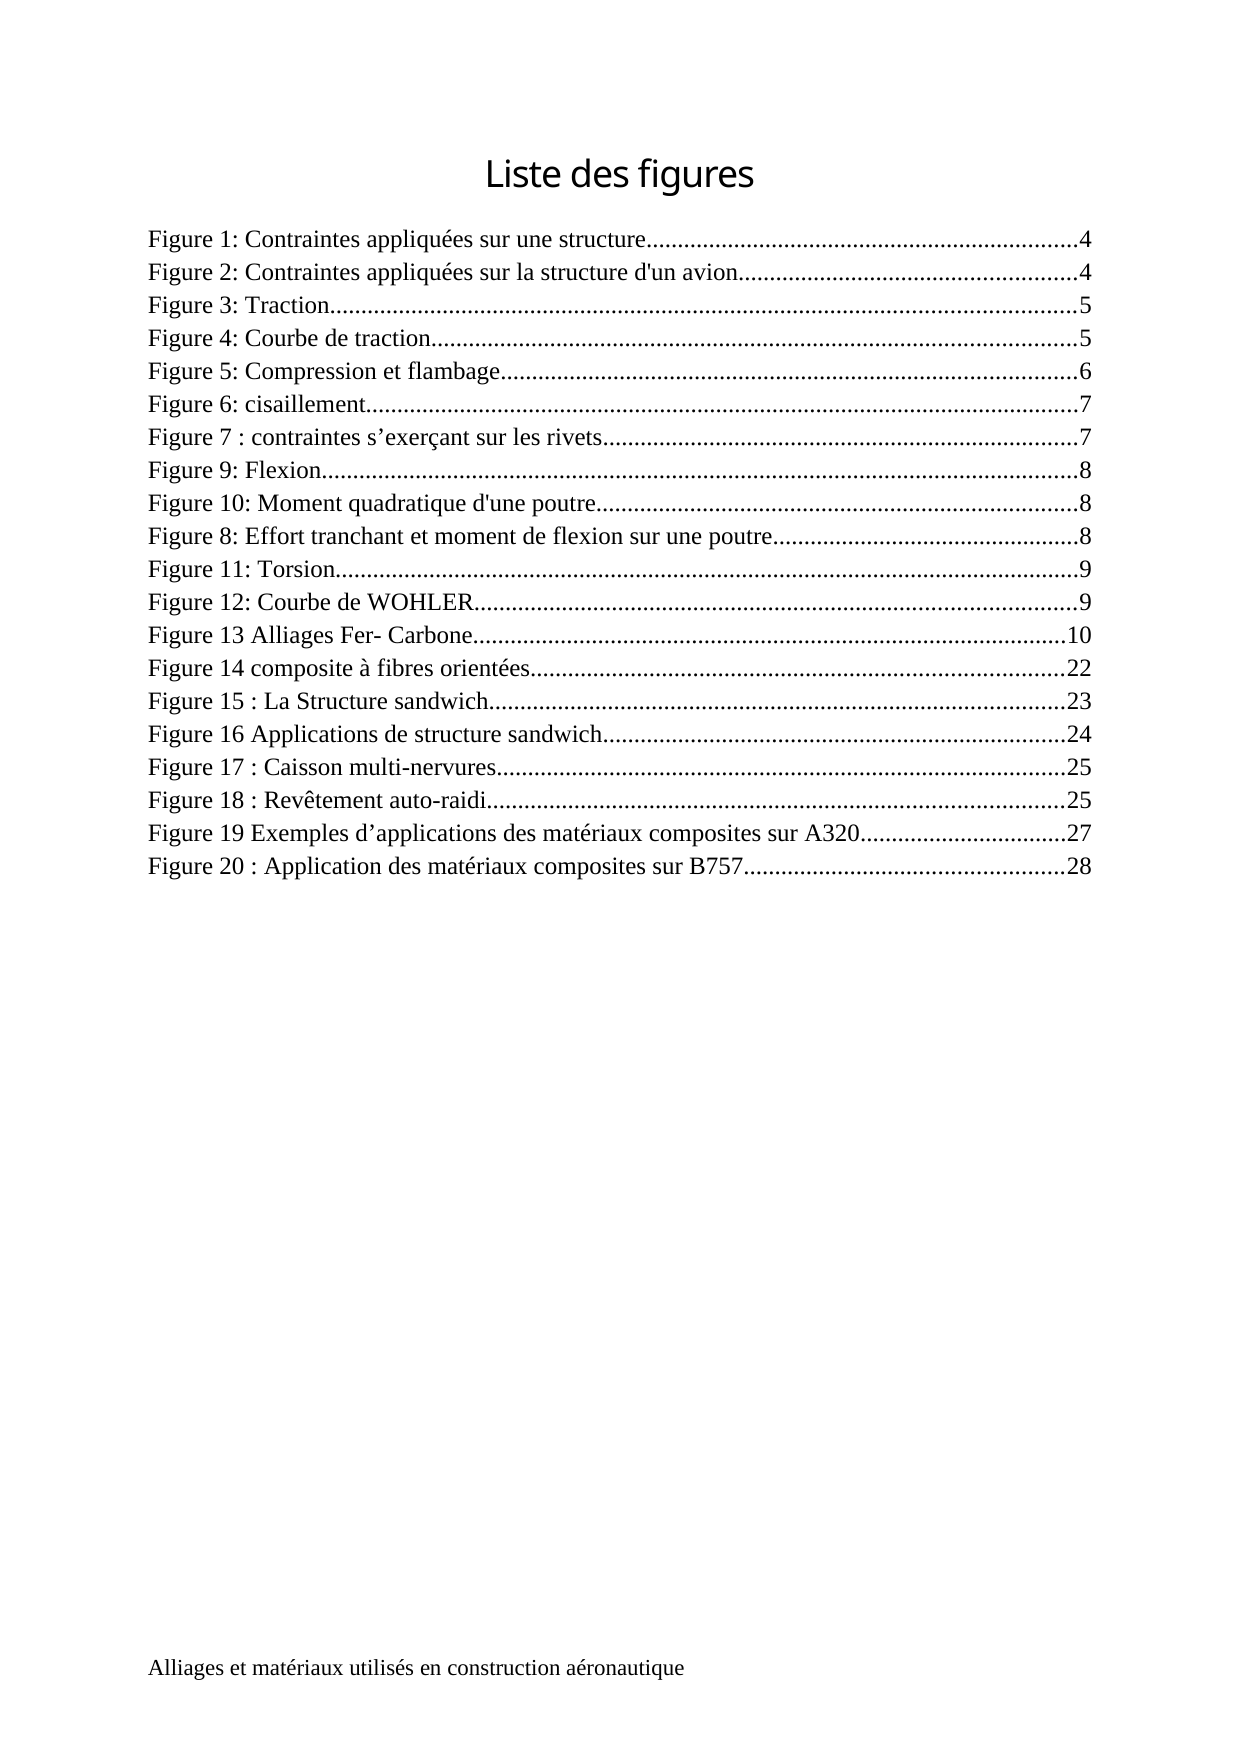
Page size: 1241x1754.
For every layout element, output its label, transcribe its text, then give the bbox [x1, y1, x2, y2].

title Liste des figures [148, 148, 1093, 199]
text Figure 13 Alliages Fer- Carbone 10 [148, 620, 1093, 649]
text Figure 1: Contraintes appliquées sur une structure 4 [148, 224, 1093, 252]
text Figure 14 composite à fibres orientées 22 [148, 653, 1093, 682]
text Figure 6: cisaillement 7 [148, 389, 1093, 417]
text Figure 8: Effort tranchant et moment de flexion sur une poutre 8 [148, 521, 1093, 549]
text Figure 12: Courbe de WOHLER 9 [148, 587, 1093, 616]
text Figure 9: Flexion 8 [148, 455, 1093, 483]
text Figure 16 Applications de structure sandwich 24 [148, 719, 1093, 748]
text Figure 20 : Application des matériaux composites sur B757 28 [148, 851, 1093, 880]
text Figure 19 Exemples d’applications des matériaux composites sur A320 27 [148, 818, 1093, 847]
text Figure 10: Moment quadratique d'une poutre 8 [148, 488, 1093, 517]
text Figure 18 : Revêtement auto-raidi 25 [148, 785, 1093, 814]
text Figure 3: Traction 5 [148, 290, 1093, 318]
text Figure 4: Courbe de traction 5 [148, 323, 1093, 351]
text Figure 5: Compression et flambage 6 [148, 356, 1093, 384]
text Figure 17 : Caisson multi-nervures 25 [148, 752, 1093, 781]
text Figure 7 : contraintes s’exerçant sur les rivets 7 [148, 422, 1093, 451]
text Figure 15 : La Structure sandwich 23 [148, 686, 1093, 715]
text Figure 2: Contraintes appliquées sur la structure d'un avion 4 [148, 257, 1093, 285]
text Figure 11: Torsion 9 [148, 554, 1093, 583]
